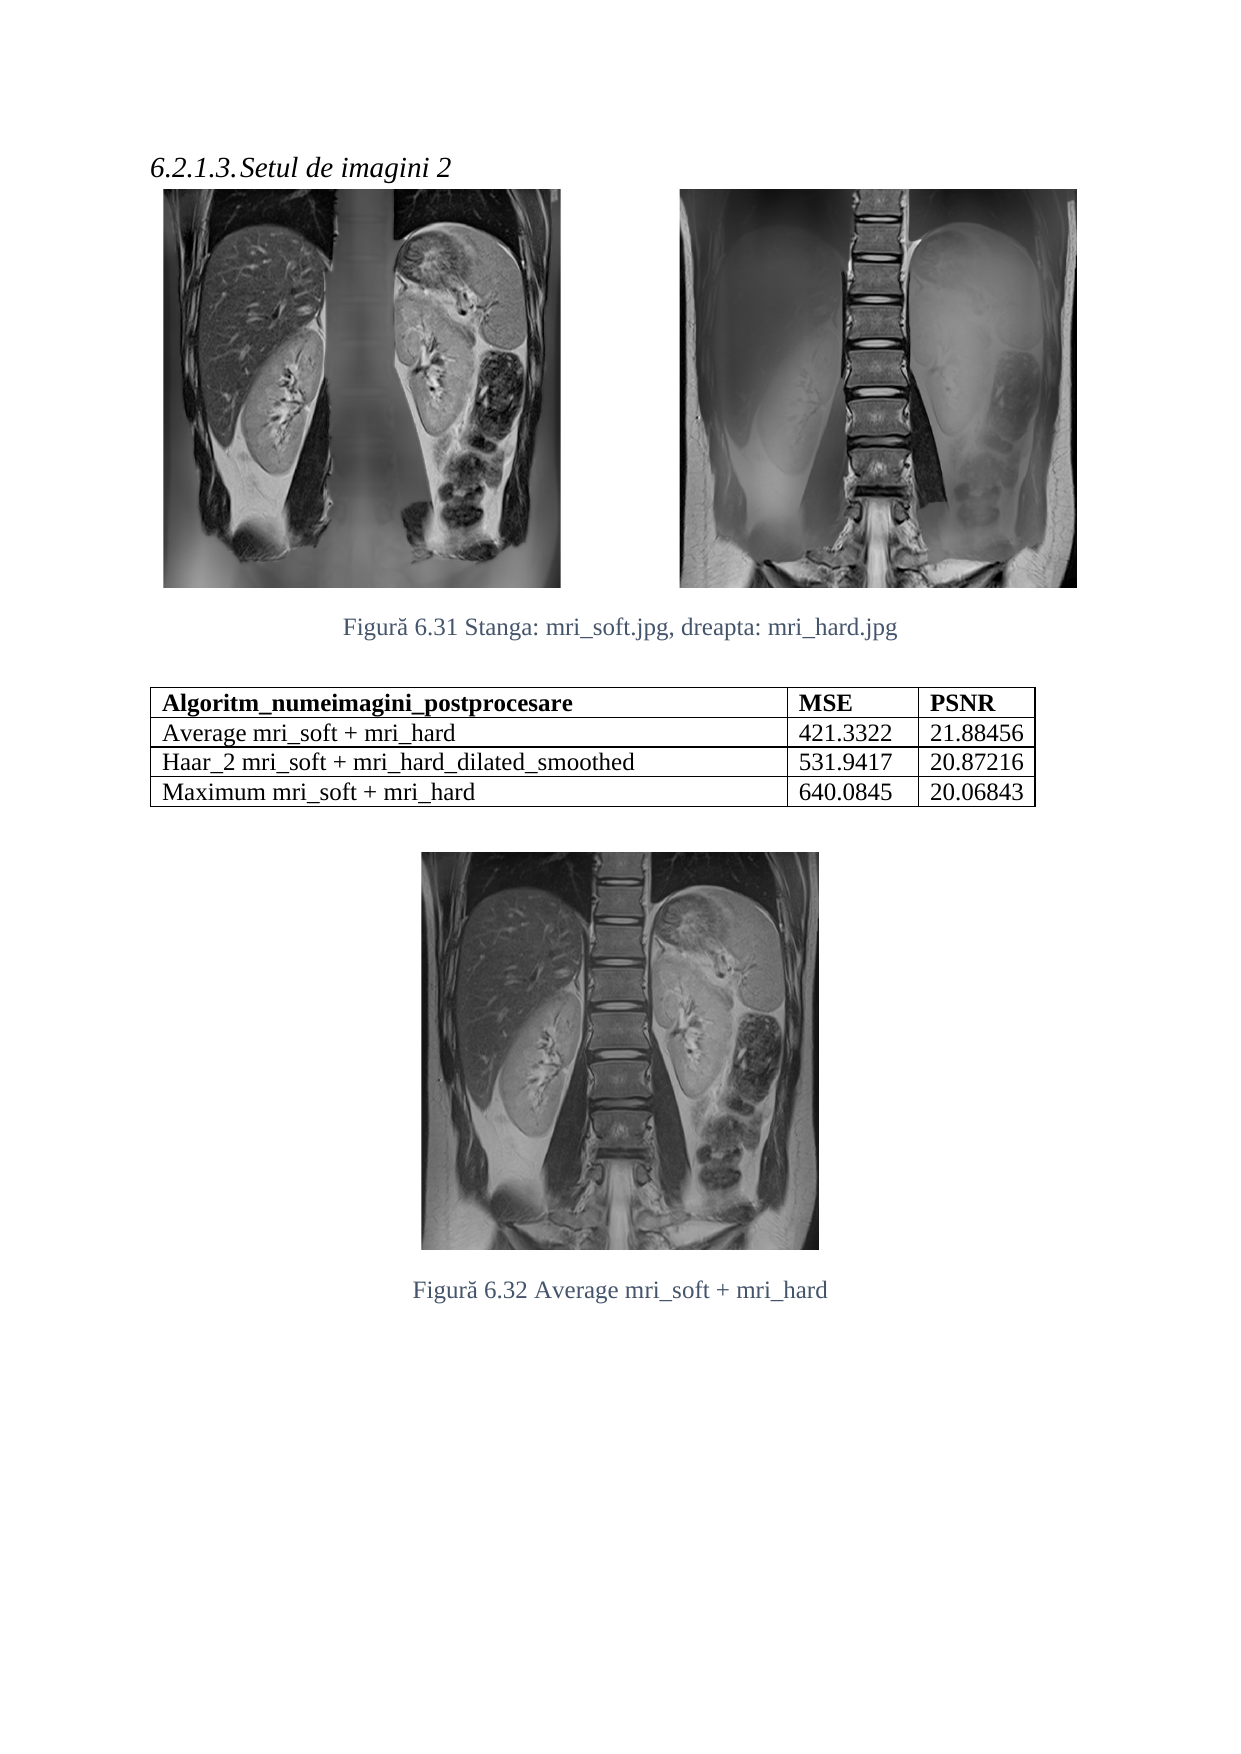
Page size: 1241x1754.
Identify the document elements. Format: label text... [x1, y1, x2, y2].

table_cell 531.9417 [788, 748, 918, 776]
table_header Algoritm_numeimagini_postprocesare [151, 688, 787, 717]
table_cell 20.87216 [919, 748, 1034, 776]
table_cell 421.3322 [788, 718, 918, 746]
table_header PSNR [919, 688, 1034, 717]
table_cell 640.0845 [788, 777, 918, 806]
table_header MSE [788, 688, 918, 717]
table_cell Maximum mri_soft + mri_hard [151, 777, 787, 806]
picture [421, 852, 819, 1250]
picture [679, 189, 1077, 588]
table_cell Haar_2 mri_soft + mri_hard_dilated_smoothed [151, 748, 787, 776]
table_cell 21.88456 [919, 718, 1034, 746]
subtitle Setul de imagini 2 [150, 150, 1090, 183]
picture [163, 189, 561, 588]
table_cell Average mri_soft + mri_hard [151, 718, 787, 746]
table_cell 20.06843 [919, 777, 1034, 806]
